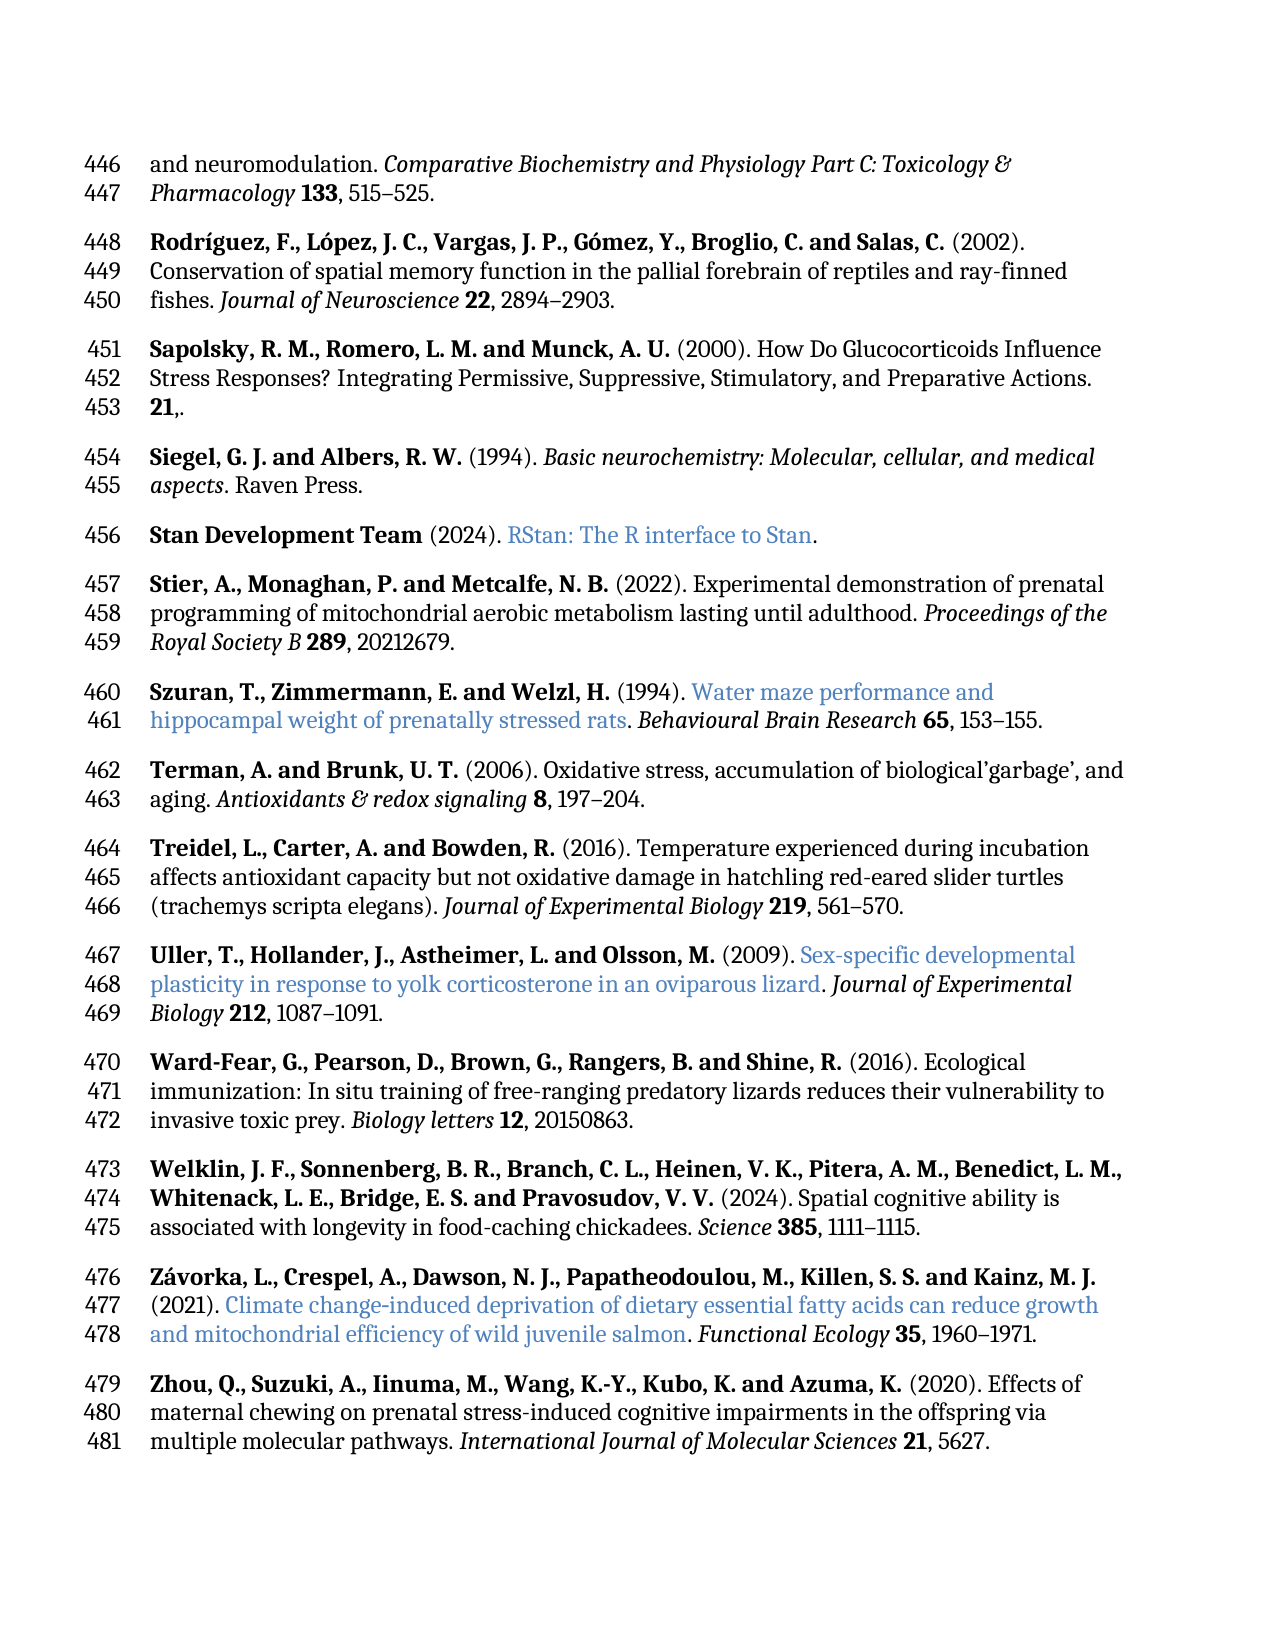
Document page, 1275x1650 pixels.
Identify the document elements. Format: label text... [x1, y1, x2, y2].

text Ward-Fear, G., Pearson, D., Brown, G., Rangers, B. and Shine, R. (2016). Ecological immunization: In situ training of free-ranging predatory lizards reduces their vulnerability to invasive toxic prey. Biology letters 12, 20150863. [150, 1048, 1125, 1134]
text Welklin, J. F., Sonnenberg, B. R., Branch, C. L., Heinen, V. K., Pitera, A. M., Benedict, L. M., Whitenack, L. E., Bridge, E. S. and Pravosudov, V. V. (2024). Spatial cognitive ability is associated with longevity in food-caching chickadees. Science 385, 1111–1115. [150, 1155, 1125, 1242]
text Stier, A., Monaghan, P. and Metcalfe, N. B. (2022). Experimental demonstration of prenatal programming of mitochondrial aerobic metabolism lasting until adulthood. Proceedings of the Royal Society B 289, 20212679. [150, 570, 1125, 657]
text Rodrı́guez, F., López, J. C., Vargas, J. P., Gómez, Y., Broglio, C. and Salas, C. (2002). Conservation of spatial memory function in the pallial forebrain of reptiles and ray-finned fishes. Journal of Neuroscience 22, 2894–2903. [150, 228, 1125, 314]
text Treidel, L., Carter, A. and Bowden, R. (2016). Temperature experienced during incubation affects antioxidant capacity but not oxidative damage in hatchling red-eared slider turtles (trachemys scripta elegans). Journal of Experimental Biology 219, 561–570. [150, 834, 1125, 920]
text Terman, A. and Brunk, U. T. (2006). Oxidative stress, accumulation of biological’garbage’, and aging. Antioxidants & redox signaling 8, 197–204. [150, 756, 1125, 813]
text Szuran, T., Zimmermann, E. and Welzl, H. (1994). Water maze performance and hippocampal weight of prenatally stressed rats. Behavioural Brain Research 65, 153–155. [150, 677, 1125, 735]
text Siegel, G. J. and Albers, R. W. (1994). Basic neurochemistry: Molecular, cellular, and medical aspects. Raven Press. [150, 442, 1125, 500]
text Stan Development Team (2024). RStan: The R interface to Stan. [150, 521, 1125, 549]
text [150, 150, 1125, 207]
text Závorka, L., Crespel, A., Dawson, N. J., Papatheodoulou, M., Killen, S. S. and Kainz, M. J. (2021). Climate change‐induced deprivation of dietary essential fatty acids can reduce growth and mitochondrial efficiency of wild juvenile salmon. Functional Ecology 35, 1960–1971. [150, 1262, 1125, 1349]
text Zhou, Q., Suzuki, A., Iinuma, M., Wang, K.-Y., Kubo, K. and Azuma, K. (2020). Effects of maternal chewing on prenatal stress-induced cognitive impairments in the offspring via multiple molecular pathways. International Journal of Molecular Sciences 21, 5627. [150, 1369, 1125, 1456]
text Sapolsky, R. M., Romero, L. M. and Munck, A. U. (2000). How Do Glucocorticoids Influence Stress Responses? Integrating Permissive, Suppressive, Stimulatory, and Preparative Actions. 21,. [150, 335, 1125, 422]
text Uller, T., Hollander, J., Astheimer, L. and Olsson, M. (2009). Sex-specific developmental plasticity in response to yolk corticosterone in an oviparous lizard. Journal of Experimental Biology 212, 1087–1091. [150, 941, 1125, 1027]
